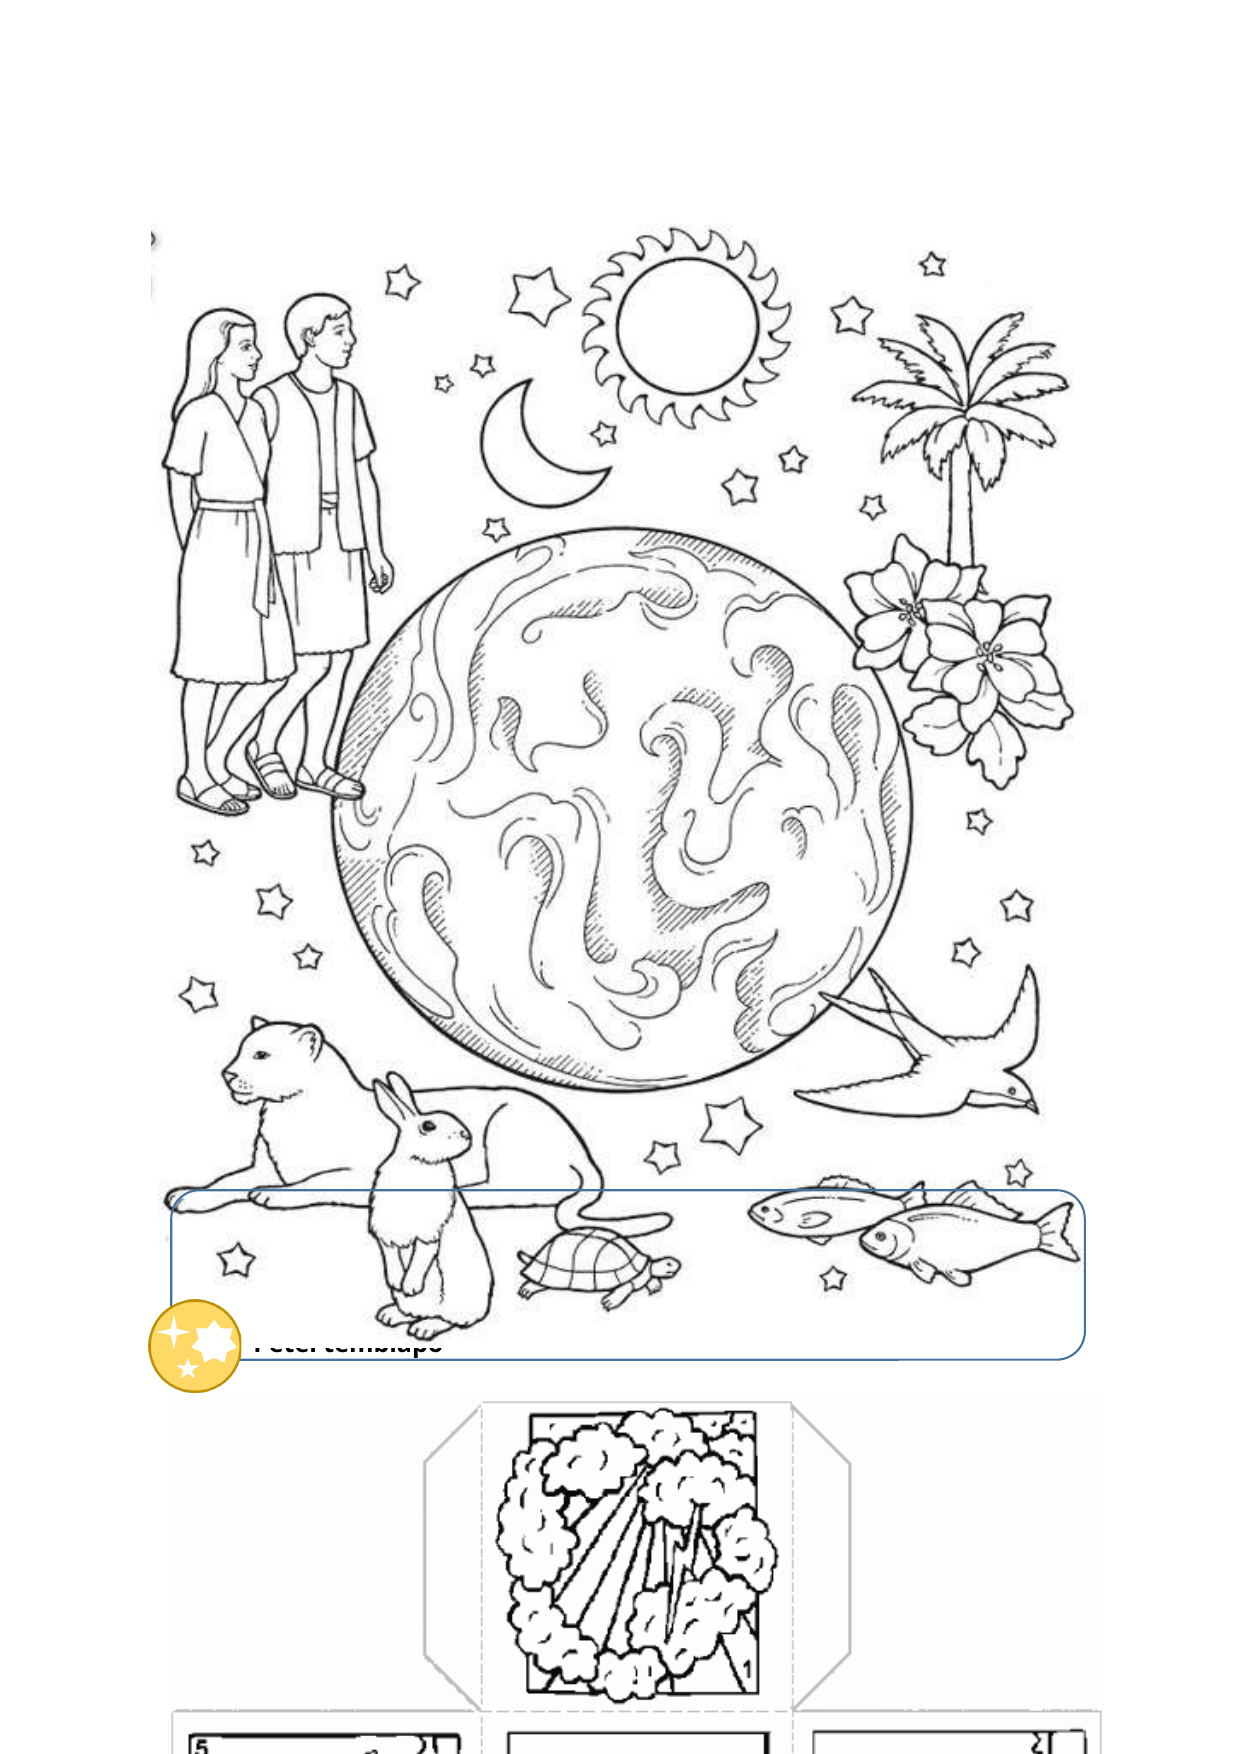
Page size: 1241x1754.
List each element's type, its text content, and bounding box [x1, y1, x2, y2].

picture [167, 1397, 1105, 1754]
picture [148, 216, 1091, 1393]
